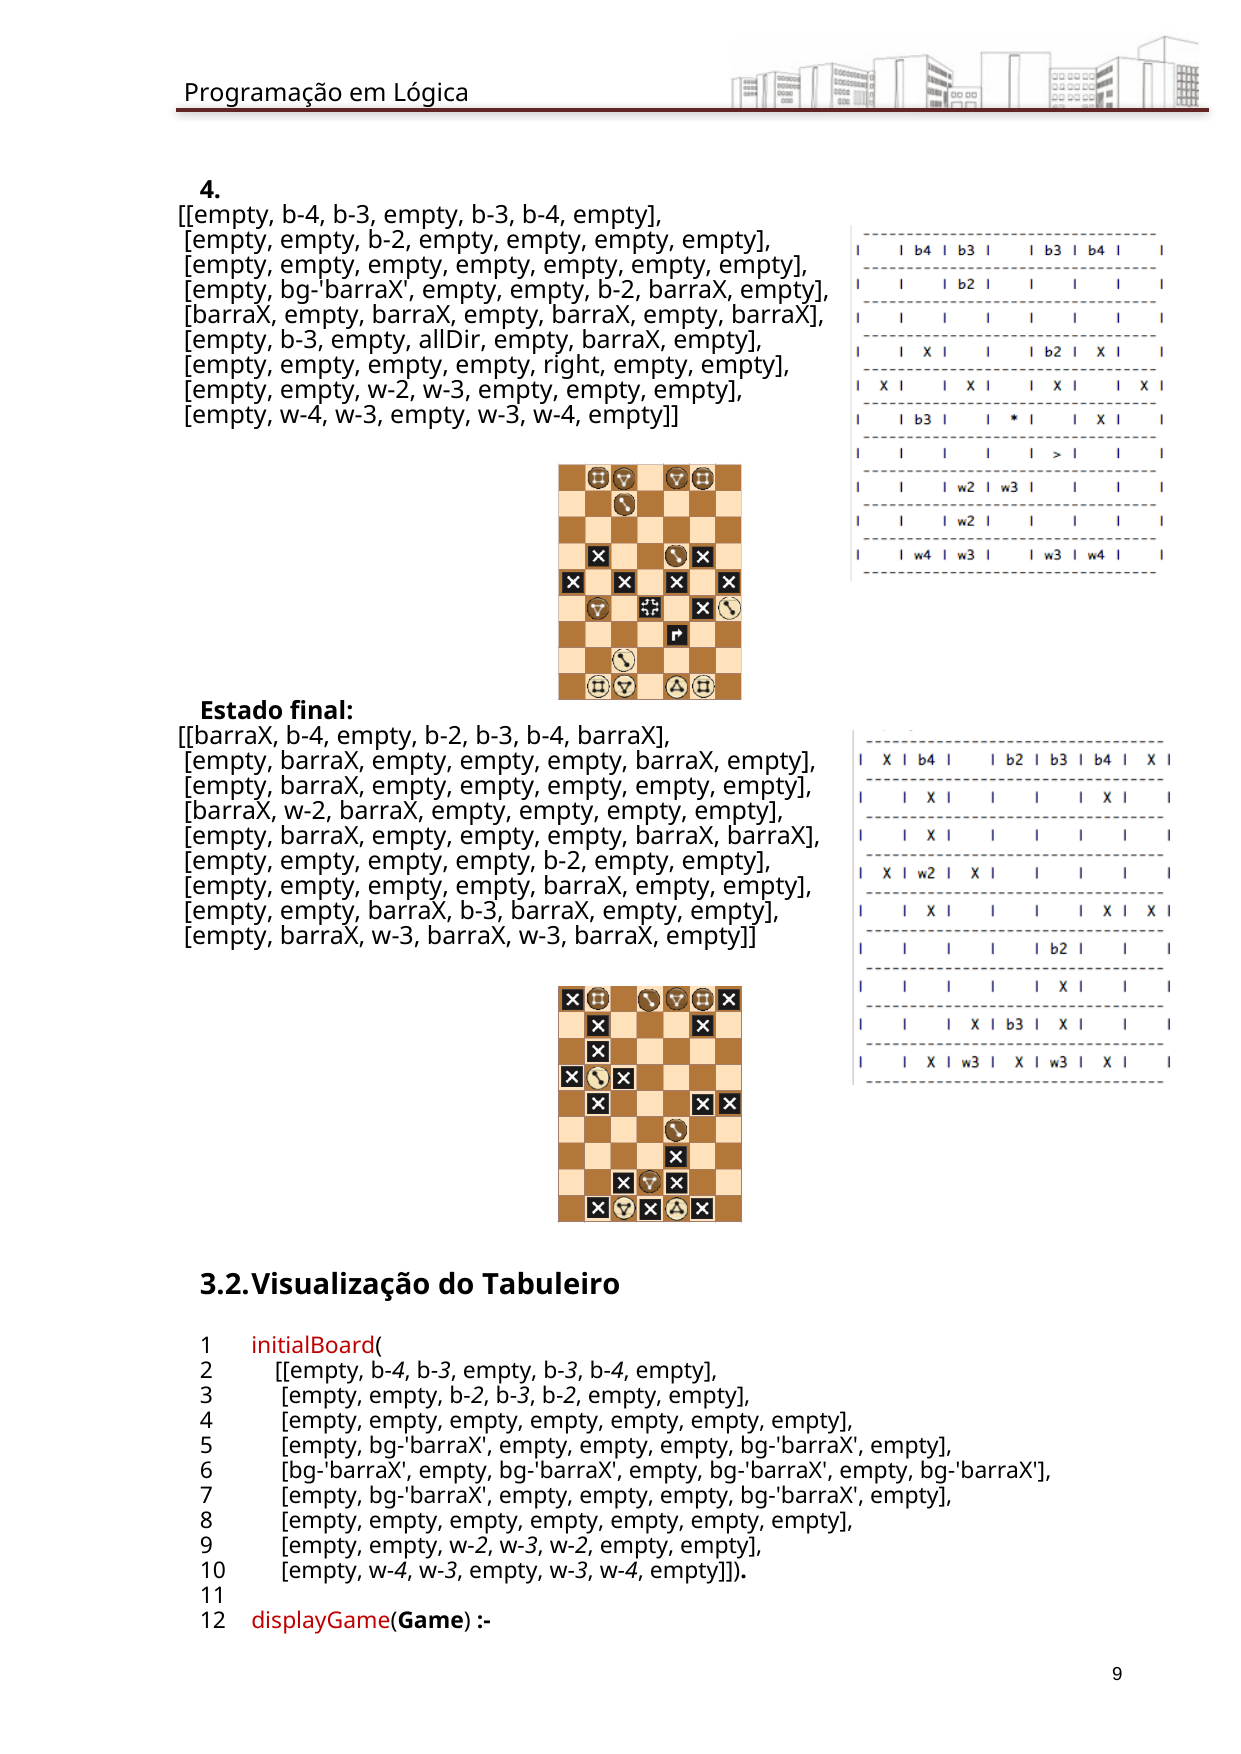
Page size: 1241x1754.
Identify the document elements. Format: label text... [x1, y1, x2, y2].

text [[empty, b-4, b-3, empty, b-3, b-4, empty], [177, 203, 1122, 228]
picture [557, 986, 742, 1223]
text Estado final: [162, 453, 1122, 724]
text [empty, empty, w-2, w-3, empty, empty, empty], [177, 378, 850, 403]
list [empty, empty, b-2, b-3, b-2, empty, empty], [162, 1383, 1122, 1408]
picture [850, 730, 1175, 1085]
list [empty, bg-'barraX', empty, empty, empty, bg-'barraX', empty], [162, 1483, 1122, 1508]
list displayGame(Game) :- [162, 1608, 1122, 1633]
picture [557, 463, 742, 700]
picture [850, 225, 1170, 581]
picture [729, 31, 1199, 108]
text [empty, bg-'barraX', empty, empty, b-2, barraX, empty], [177, 278, 850, 303]
text [empty, barraX, empty, empty, empty, barraX, barraX], [177, 824, 850, 849]
text [empty, w-4, w-3, empty, w-3, w-4, empty]] [177, 403, 850, 428]
subtitle Visualização do Tabuleiro [162, 1002, 1122, 1303]
text [[barraX, b-4, empty, b-2, b-3, b-4, barraX], [177, 724, 1122, 749]
list initialBoard( [162, 1333, 1122, 1358]
text [empty, barraX, w-3, barraX, w-3, barraX, empty]] [177, 924, 850, 949]
text [empty, barraX, empty, empty, empty, empty, empty], [177, 774, 850, 799]
text 4. [162, 178, 1122, 203]
list [empty, w-4, w-3, empty, w-3, w-4, empty]]). [162, 1558, 1122, 1583]
text [empty, barraX, empty, empty, empty, barraX, empty], [177, 749, 850, 774]
list [empty, bg-'barraX', empty, empty, empty, bg-'barraX', empty], [162, 1433, 1122, 1458]
list [empty, empty, w-2, w-3, w-2, empty, empty], [162, 1533, 1122, 1558]
text [empty, empty, barraX, b-3, barraX, empty, empty], [177, 899, 850, 924]
text [barraX, w-2, barraX, empty, empty, empty, empty], [177, 799, 850, 824]
text [empty, empty, b-2, empty, empty, empty, empty], [177, 228, 850, 253]
text [empty, empty, empty, empty, barraX, empty, empty], [177, 874, 850, 899]
text [empty, empty, empty, empty, b-2, empty, empty], [177, 849, 850, 874]
text [empty, empty, empty, empty, right, empty, empty], [177, 353, 850, 378]
list [empty, empty, empty, empty, empty, empty, empty], [162, 1508, 1122, 1533]
list [bg-'barraX', empty, bg-'barraX', empty, bg-'barraX', empty, bg-'barraX'], [162, 1458, 1122, 1483]
text [barraX, empty, barraX, empty, barraX, empty, barraX], [177, 303, 850, 328]
text [empty, empty, empty, empty, empty, empty, empty], [177, 253, 850, 278]
list [[empty, b-4, b-3, empty, b-3, b-4, empty], [162, 1358, 1122, 1383]
text [empty, b-3, empty, allDir, empty, barraX, empty], [177, 328, 850, 353]
list [empty, empty, empty, empty, empty, empty, empty], [162, 1408, 1122, 1433]
